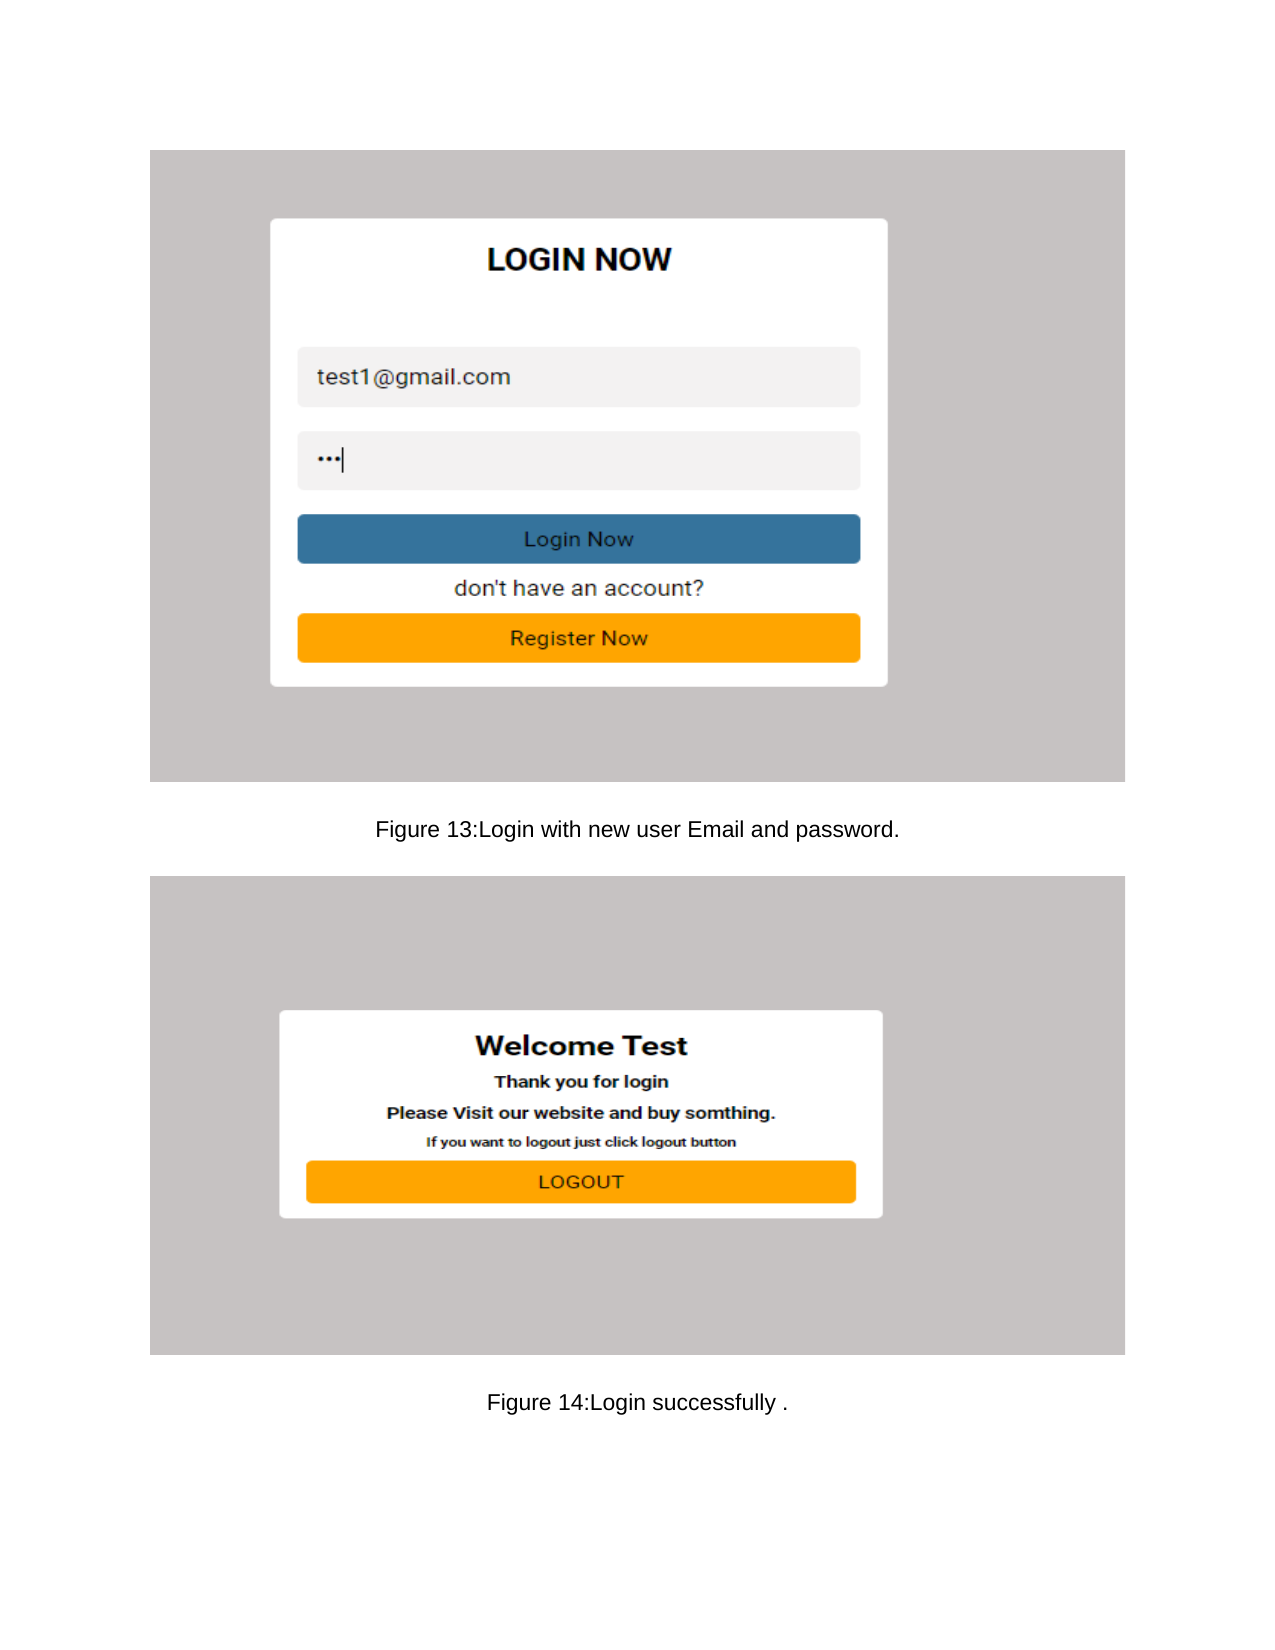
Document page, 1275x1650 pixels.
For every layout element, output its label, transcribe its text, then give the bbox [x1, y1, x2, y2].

picture [150, 150, 1125, 782]
text Figure 14:Login successfully . [150, 1389, 1125, 1415]
picture [150, 876, 1125, 1355]
text Figure 13:Login with new user Email and password. [150, 816, 1125, 842]
